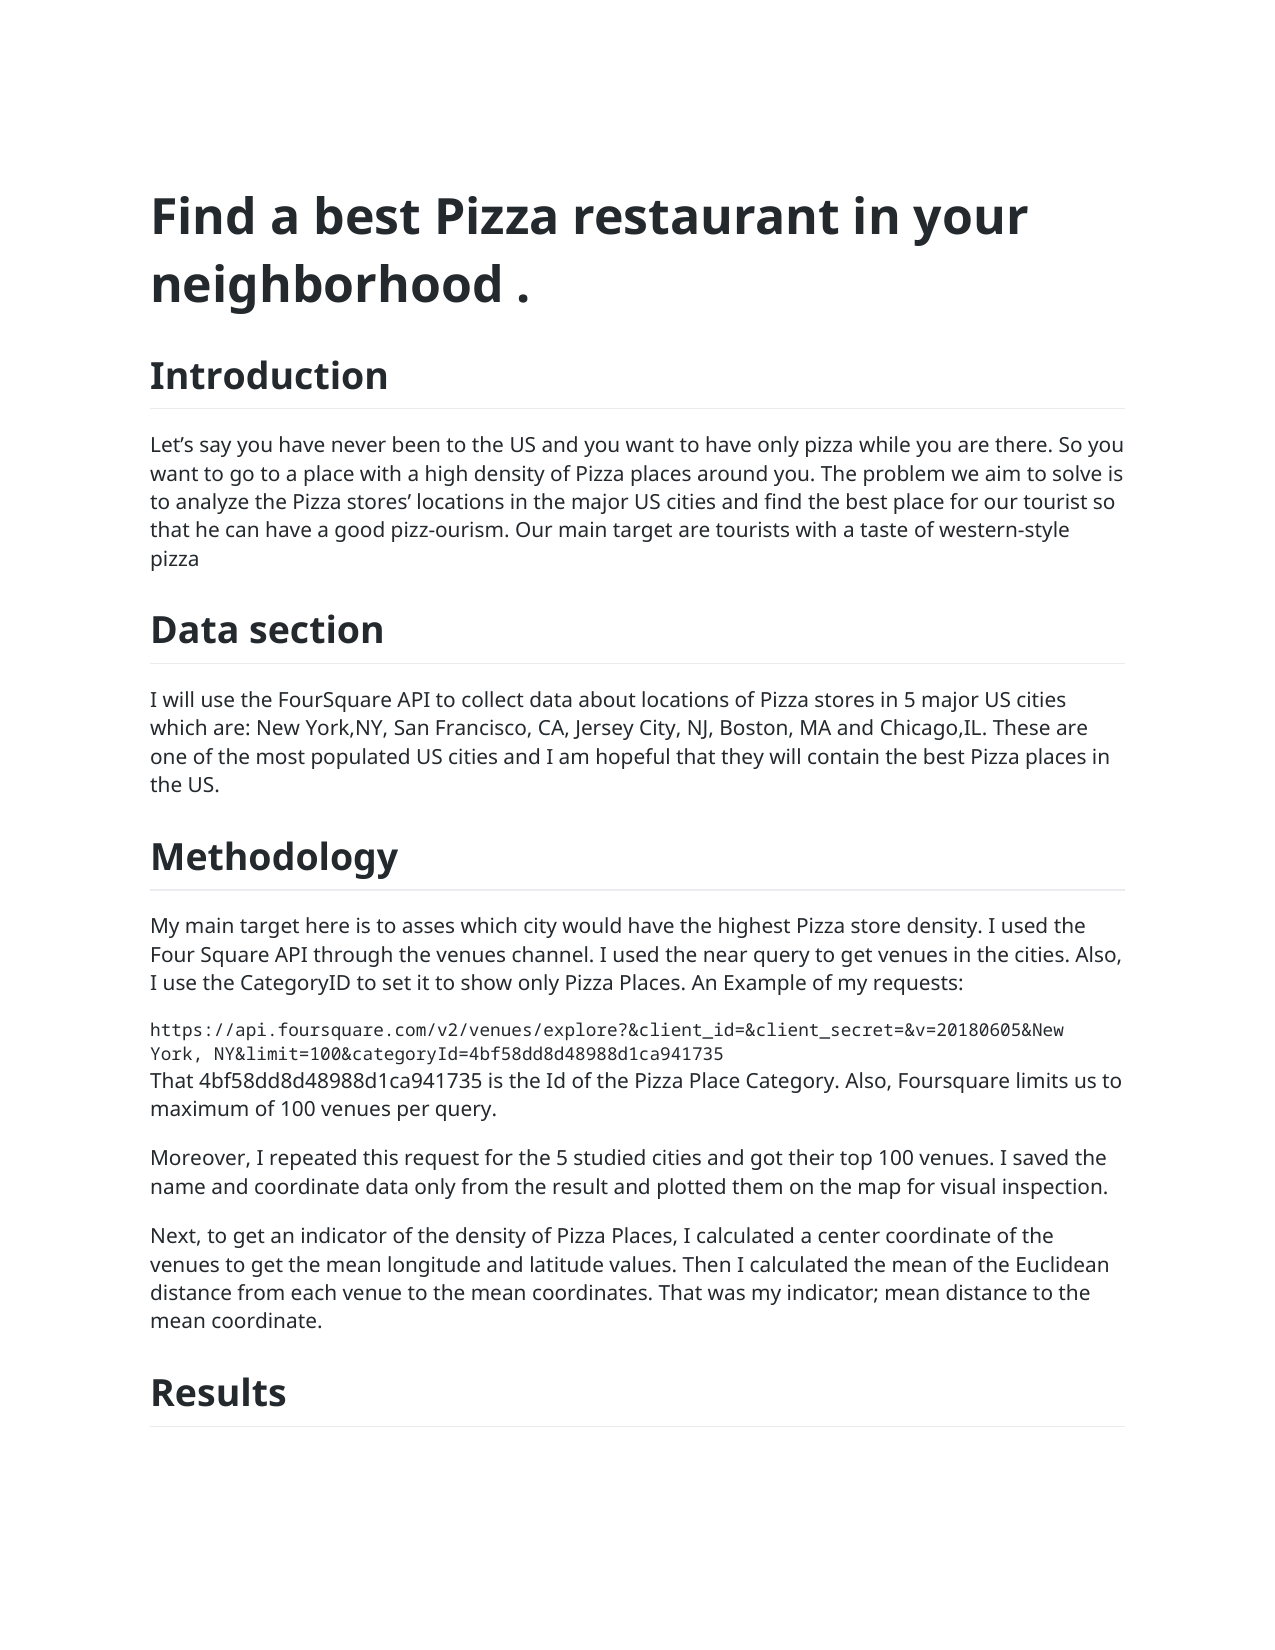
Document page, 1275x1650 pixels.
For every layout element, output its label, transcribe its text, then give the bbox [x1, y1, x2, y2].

text Methodology [150, 830, 1125, 889]
text https://api.foursquare.com/v2/venues/explore?&client_id=&client_secret=&v=20180605&New York, NY&limit=100&categoryId=4bf58dd8d48988d1ca941735 [150, 1017, 1125, 1066]
text Results [150, 1366, 1125, 1426]
text My main target here is to asses which city would have the highest Pizza store density. I used the Four Square API through the venues channel. I used the near query to get venues in the cities. Also, I use the CategoryID to set it to show only Pizza Places. An Example of my requests: [150, 911, 1125, 997]
text I will use the FourSquare API to collect data about locations of Pizza stores in 5 major US cities which are: New York,NY, San Francisco, CA, Jersey City, NJ, Boston, MA and Chicago,IL. These are one of the most populated US cities and I am hopeful that they will contain the best Pizza places in the US. [150, 685, 1125, 799]
text Find a best Pizza restaurant in your neighborhood . [150, 181, 1125, 318]
text Introduction [150, 349, 1125, 408]
text That 4bf58dd8d48988d1ca941735 is the Id of the Pizza Place Category. Also, Foursquare limits us to maximum of 100 venues per query. [150, 1066, 1125, 1123]
text Next, to get an indicator of the density of Pizza Places, I calculated a center coordinate of the venues to get the mean longitude and latitude values. Then I calculated the mean of the Euclidean distance from each venue to the mean coordinates. That was my indicator; mean distance to the mean coordinate. [150, 1221, 1125, 1335]
text Let’s say you have never been to the US and you want to have only pizza while you are there. So you want to go to a place with a high density of Pizza places around you. The problem we aim to solve is to analyze the Pizza stores’ locations in the major US cities and find the best place for our tourist so that he can have a good pizz-ourism. Our main target are tourists with a taste of western-style pizza [150, 430, 1125, 572]
text Data section [150, 604, 1125, 663]
text Moreover, I repeated this request for the 5 studied cities and got their top 100 venues. I saved the name and coordinate data only from the result and plotted them on the map for visual inspection. [150, 1143, 1125, 1200]
